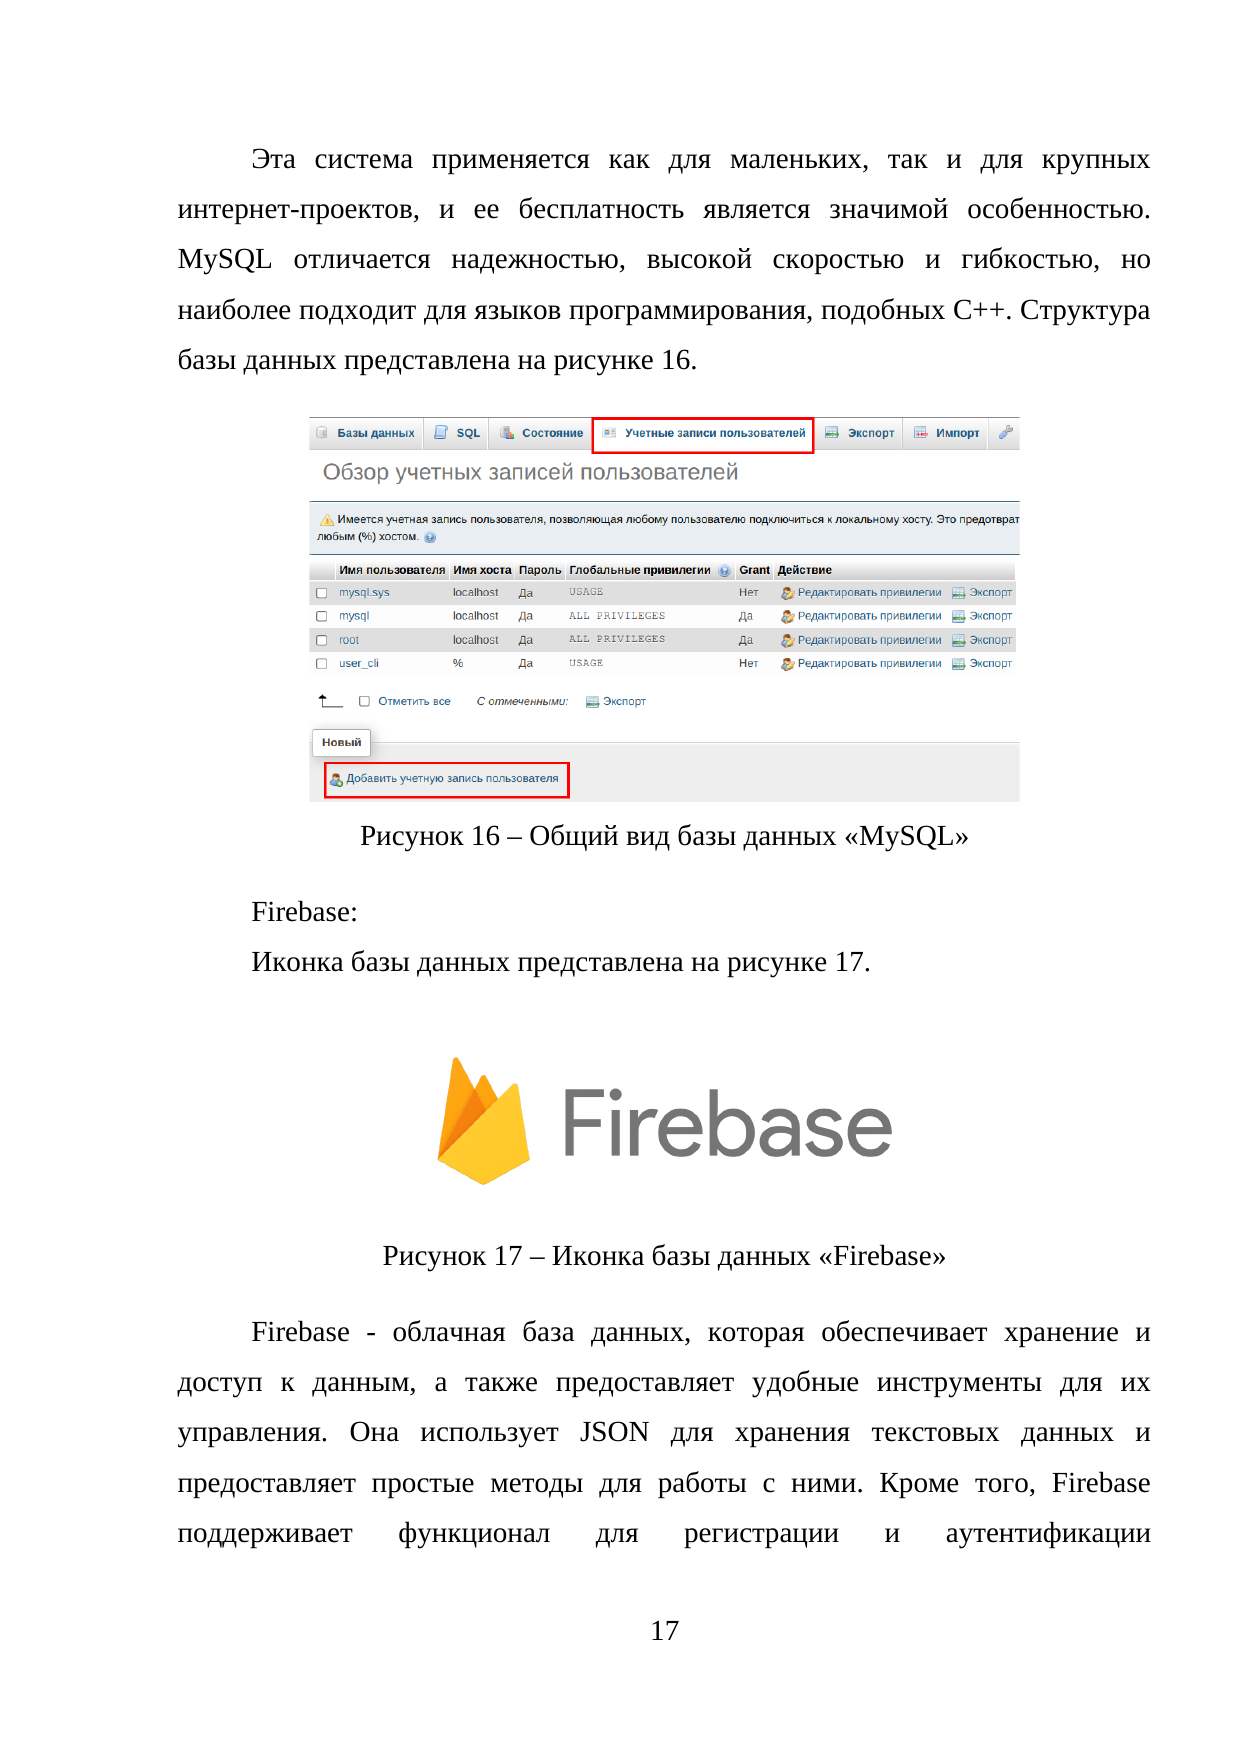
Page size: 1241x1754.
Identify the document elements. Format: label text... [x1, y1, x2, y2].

text Эта система применяется как для маленьких, так и для крупных интернет-проектов, и ее бесплатность является значимой особенностью. MySQL отличается надежностью, высокой скоростью и гибкостью, но наиболее подходит для языков программирования, подобных C++. Структура базы данных представлена на рисунке 16. [177, 141, 1152, 376]
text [177, 1314, 1152, 1548]
picture [309, 417, 1020, 802]
text Рисунок 17 – Иконка базы данных «Firebase» [177, 1238, 1152, 1272]
text Firebase: [177, 894, 1152, 927]
text Иконка базы данных представлена на рисунке 17. [177, 944, 1152, 978]
text Рисунок 16 – Общий вид базы данных «MySQL» [177, 818, 1152, 852]
picture [370, 1019, 959, 1222]
